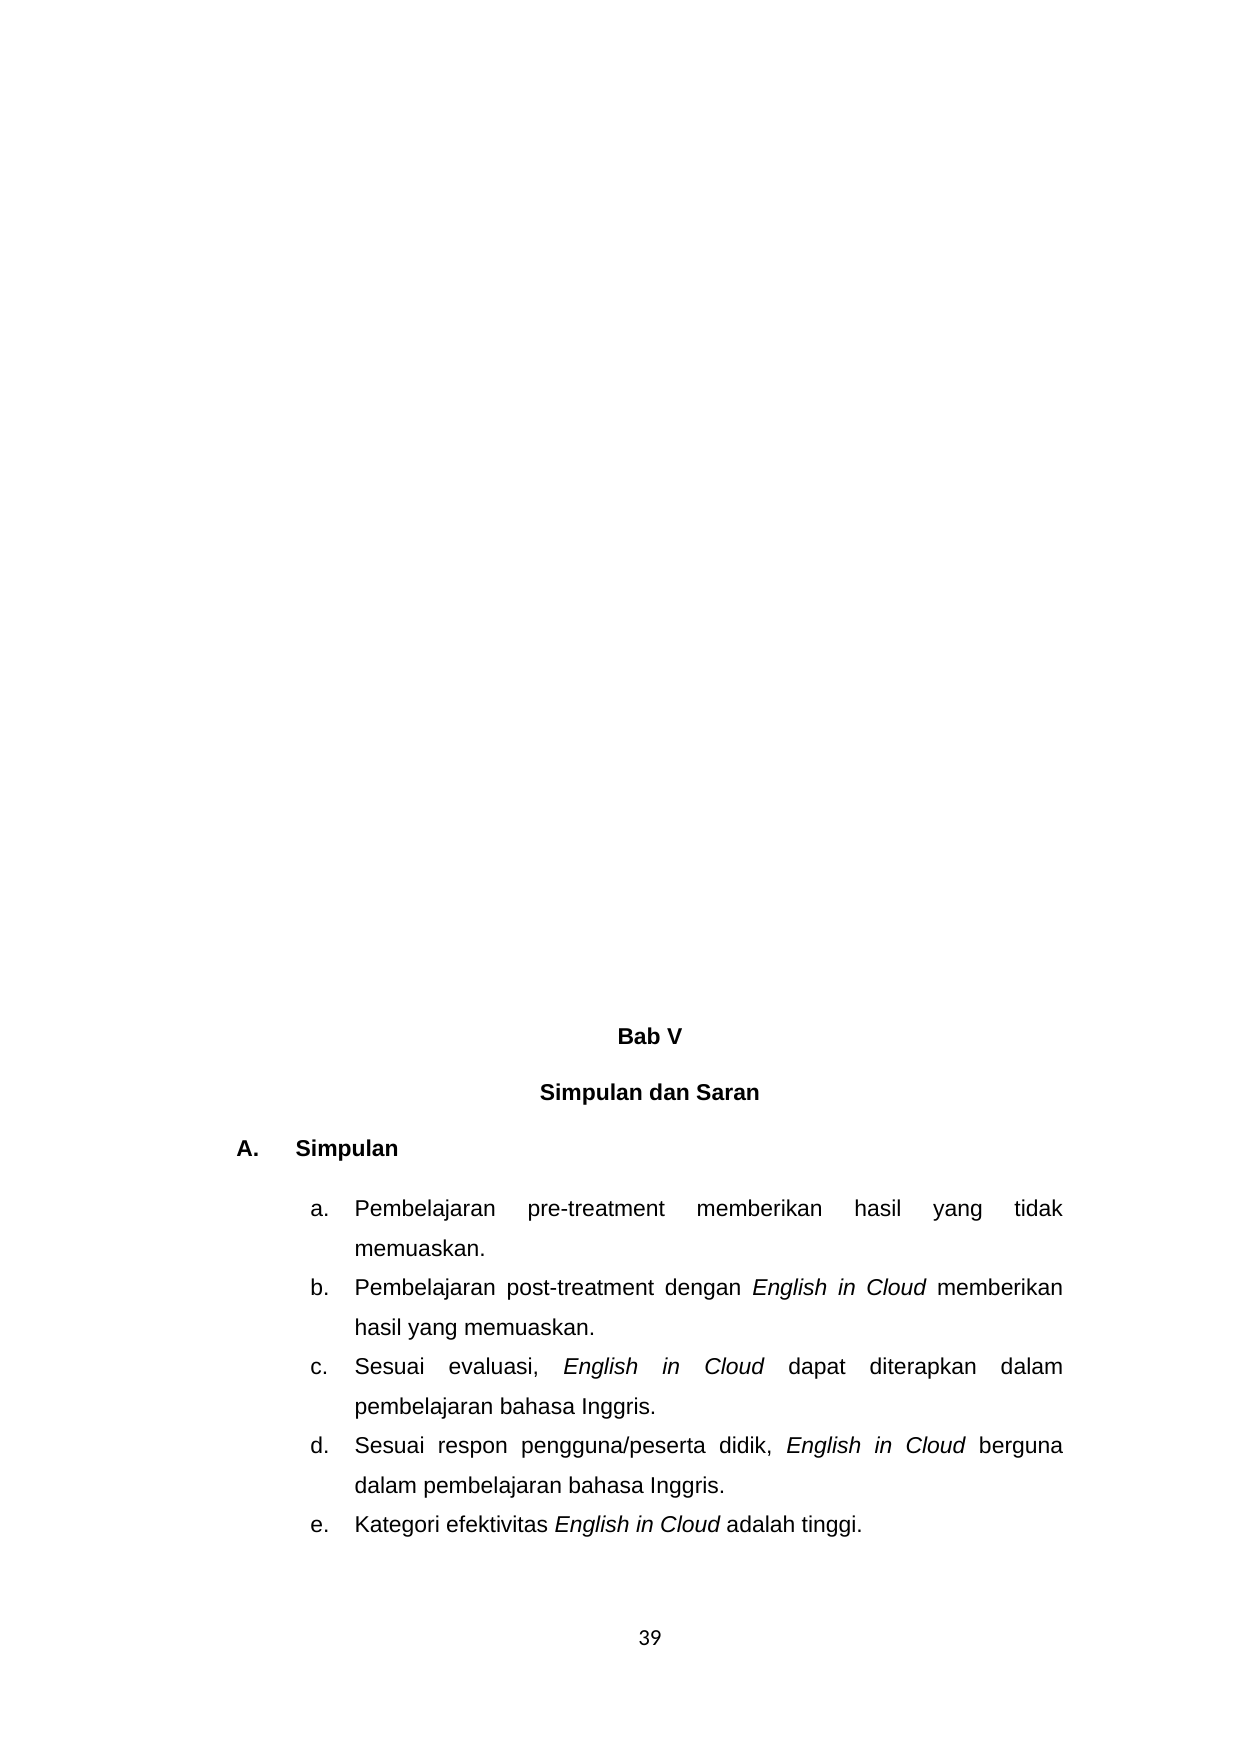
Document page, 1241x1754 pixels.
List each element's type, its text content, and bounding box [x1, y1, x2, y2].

list Pembelajaran pre-treatment memberikan hasil yang tidak memuaskan. [310, 1195, 1063, 1261]
list Sesuai evaluasi, English in Cloud dapat diterapkan dalam pembelajaran bahasa Inggris. [310, 1353, 1063, 1419]
text Simpulan dan Saran [236, 1079, 1063, 1105]
list Kategori efektivitas English in Cloud adalah tinggi. [310, 1511, 1063, 1537]
text Bab V [236, 1023, 1063, 1049]
list Pembelajaran post-treatment dengan English in Cloud memberikan hasil yang memuaskan. [310, 1274, 1063, 1340]
list Simpulan [236, 1135, 1063, 1161]
list Sesuai respon pengguna/peserta didik, English in Cloud berguna dalam pembelajaran bahasa Inggris. [310, 1432, 1063, 1498]
